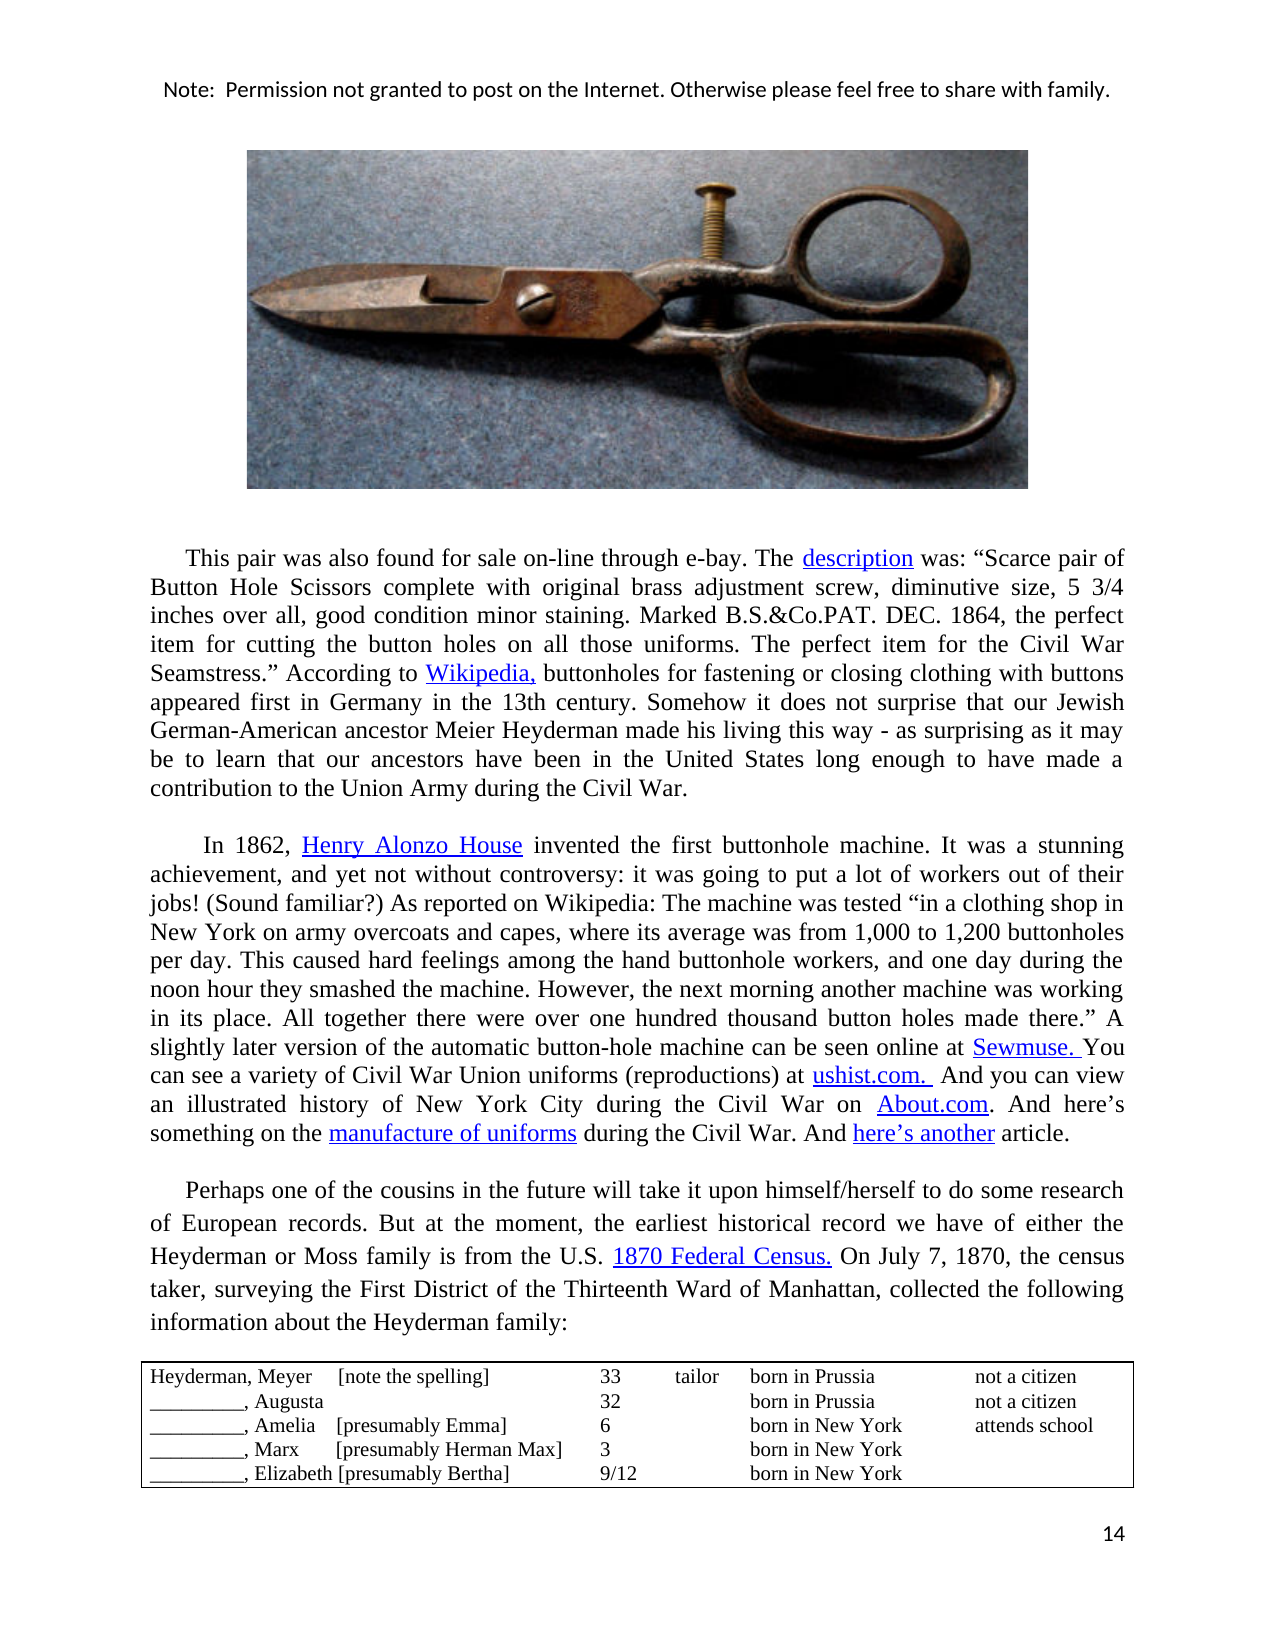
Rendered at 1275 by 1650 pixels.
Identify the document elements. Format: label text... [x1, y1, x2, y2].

text _________, Elizabeth [presumably Bertha] 9/12 born in New York [142, 1458, 1133, 1487]
text _________, Augusta 32 born in Prussia not a citizen [150, 1388, 1125, 1413]
text This pair was also found for sale on-line through e-bay. The description was: “Scarce pair of Button Hole Scissors complete with original brass adjustment screw, diminutive size, 5 3/4 inches over all, good condition minor staining. Marked B.S.&Co.PAT. DEC. 1864, the perfect item for cutting the button holes on all those uniforms. The perfect item for the Civil War Seamstress.” According to Wikipedia, buttonholes for fastening or closing clothing with buttons appeared first in Germany in the 13th century. Somehow it does not surprise that our Jewish German-American ancestor Meier Heyderman made his living this way - as surprising as it may be to learn that our ancestors have been in the United States long enough to have made a contribution to the Union Army during the Civil War. [150, 543, 1125, 802]
text _________, Marx [presumably Herman Max] 3 born in New York [150, 1437, 1125, 1458]
picture [246, 150, 1029, 489]
text Heyderman, Meyer [note the spelling] 33 tailor born in Prussia not a citizen [142, 1363, 1133, 1388]
text In 1862, Henry Alonzo House invented the first buttonhole machine. It was a stunning achievement, and yet not without controversy: it was going to put a lot of workers out of their jobs! (Sound familiar?) As reported on Wikipedia: The machine was tested “in a clothing shop in New York on army overcoats and capes, where its average was from 1,000 to 1,200 buttonholes per day. This caused hard feelings among the hand buttonhole workers, and one day during the noon hour they smashed the machine. However, the next morning another machine was working in its place. All together there were over one hundred thousand button holes made there.” A slightly later version of the automatic button-hole machine can be seen online at Sewmuse. You can see a variety of Civil War Union uniforms (reproductions) at ushist.com. And you can view an illustrated history of New York City during the Civil War on About.com. And here’s something on the manufacture of uniforms during the Civil War. And here’s another article. [150, 830, 1125, 1147]
text Perhaps one of the cousins in the future will take it upon himself/herself to do some research of European records. But at the moment, the earliest historical record we have of either the Heyderman or Moss family is from the U.S. 1870 Federal Census. On July 7, 1870, the census taker, surveying the First District of the Thirteenth Ward of Manhattan, collected the following information about the Heyderman family: [150, 1175, 1125, 1336]
text _________, Amelia [presumably Emma] 6 born in New York attends school [150, 1413, 1125, 1437]
